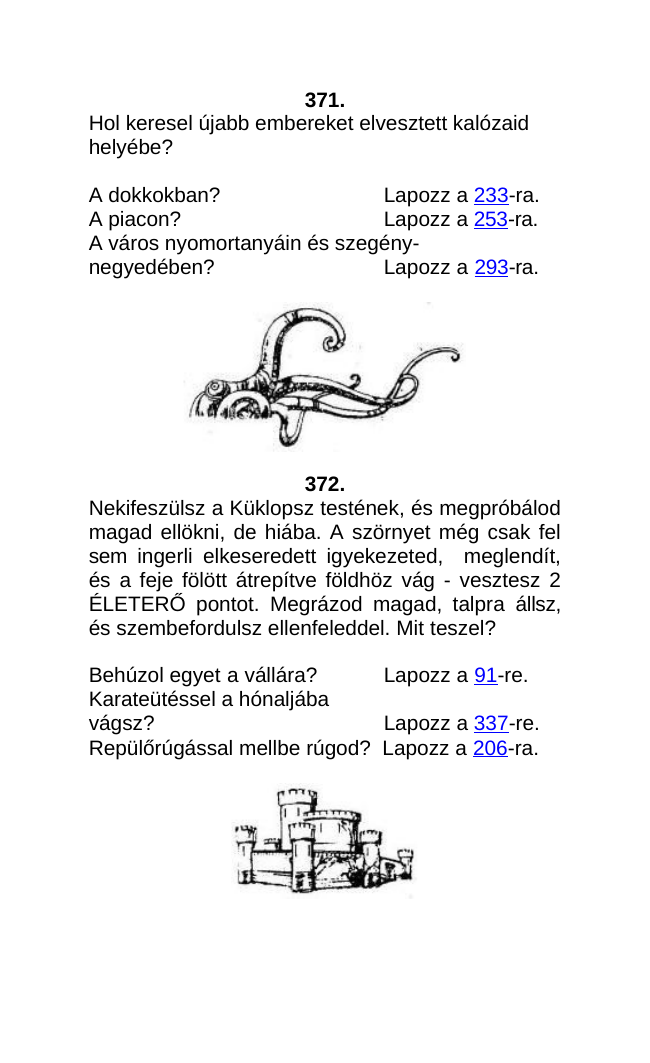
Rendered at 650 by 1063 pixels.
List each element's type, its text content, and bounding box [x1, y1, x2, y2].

text Hol keresel újabb embereket elvesztett kalózaid helyébe? [88, 111, 556, 159]
text vágsz? Lapozz a 337-re. [88, 711, 622, 735]
picture [231, 783, 418, 899]
text Repülőrúgással mellbe rúgod? Lapozz a 206-ra. [88, 735, 622, 759]
text A dokkokban? Lapozz a 233-ra. [88, 183, 622, 207]
picture [183, 302, 466, 452]
text A piacon? Lapozz a 253-ra. A város nyomortanyáin és szegény- negyedében? Lapozz a 293-ra. [88, 207, 540, 279]
text Karateütéssel a hónaljába [88, 687, 622, 711]
text Behúzol egyet a vállára? Lapozz a 91-re. [88, 663, 622, 687]
text Nekifeszülsz a Küklopsz testének, és megpróbálod magad ellökni, de hiába. A szörnyet még csak fel sem ingerli elkeseredett igyekezeted, meglendít, és a feje fölött átrepítve földhöz vág - vesztesz 2 ÉLETERŐ pontot. Megrázod magad, talpra állsz, és szembefordulsz ellenfeleddel. Mit teszel? [88, 496, 561, 639]
